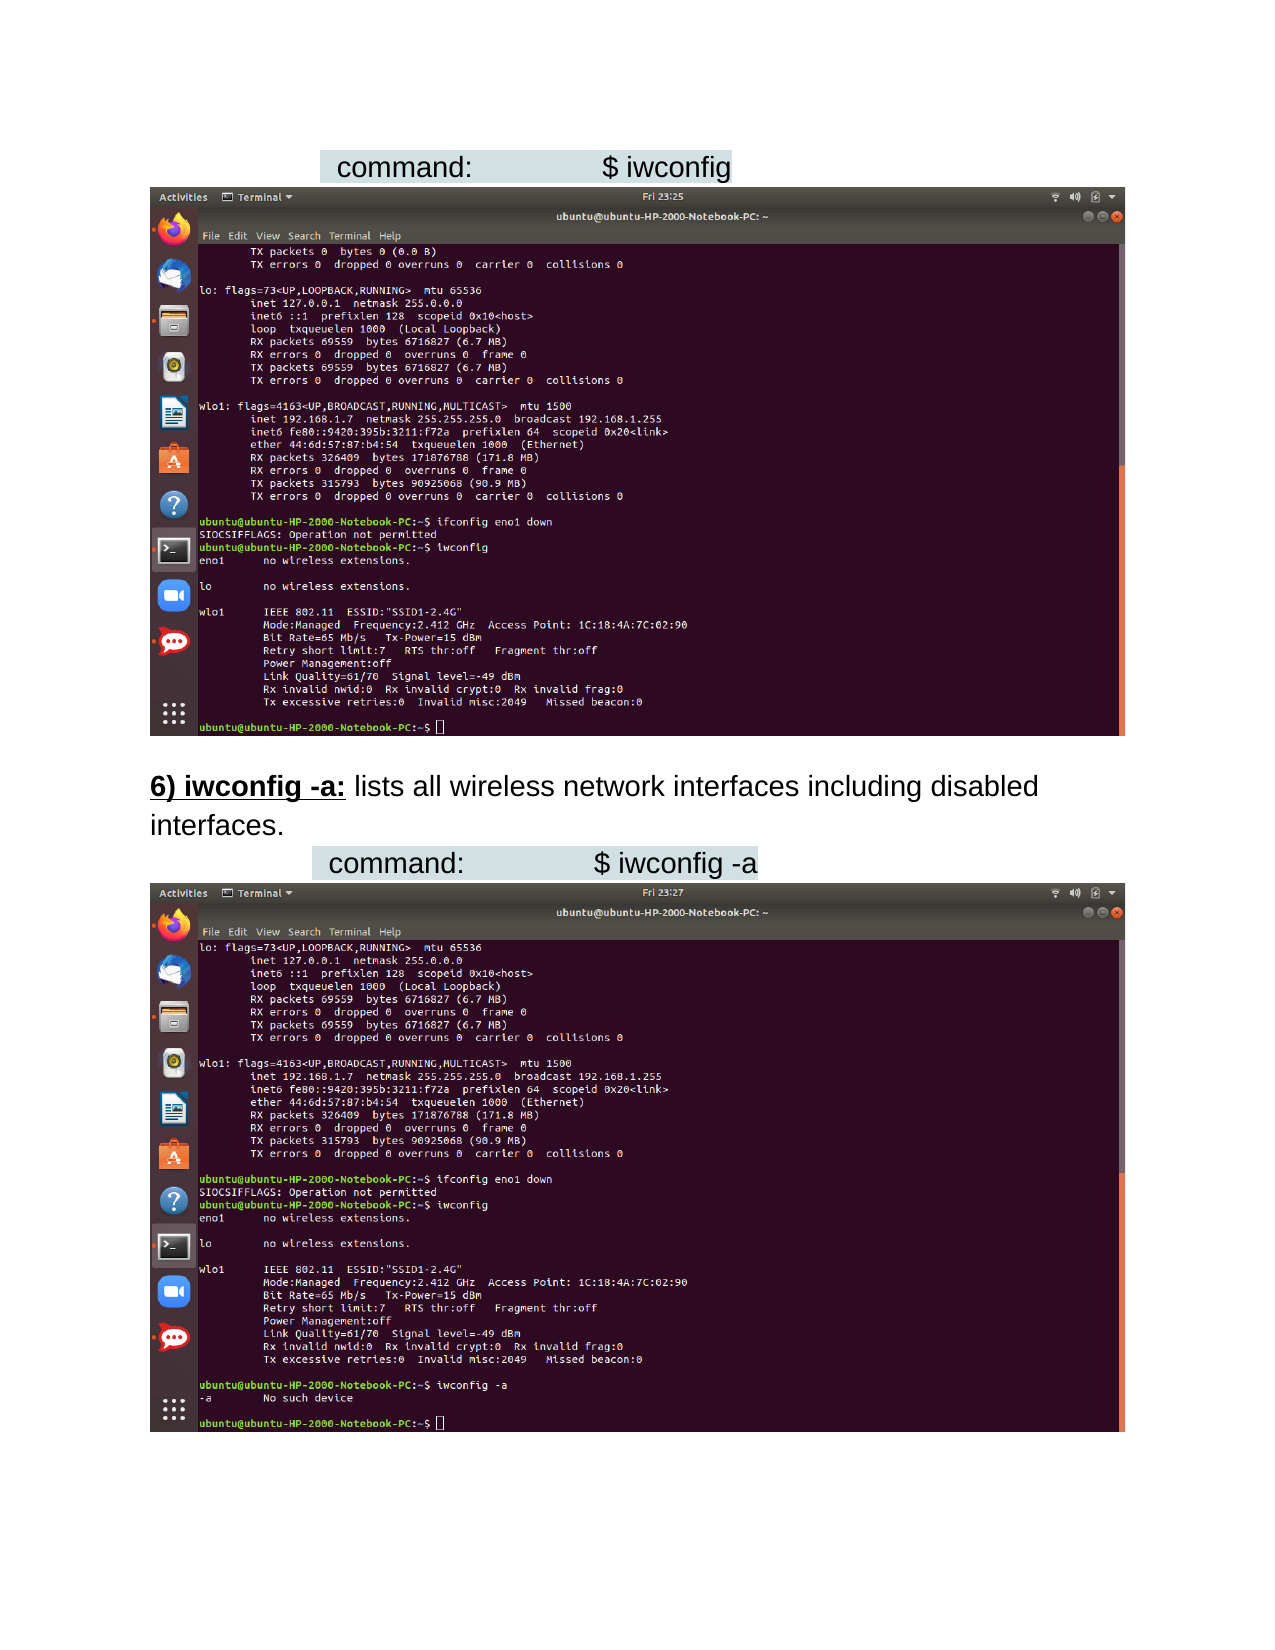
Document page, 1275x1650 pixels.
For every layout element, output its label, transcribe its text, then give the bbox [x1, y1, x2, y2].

text command: $ iwconfig -a [150, 846, 1125, 883]
text 6) iwconfig -a: lists all wireless network interfaces including disabled interfaces. [150, 769, 1125, 841]
picture [150, 187, 1125, 736]
text command: $ iwconfig [150, 150, 1125, 187]
picture [150, 883, 1125, 1432]
